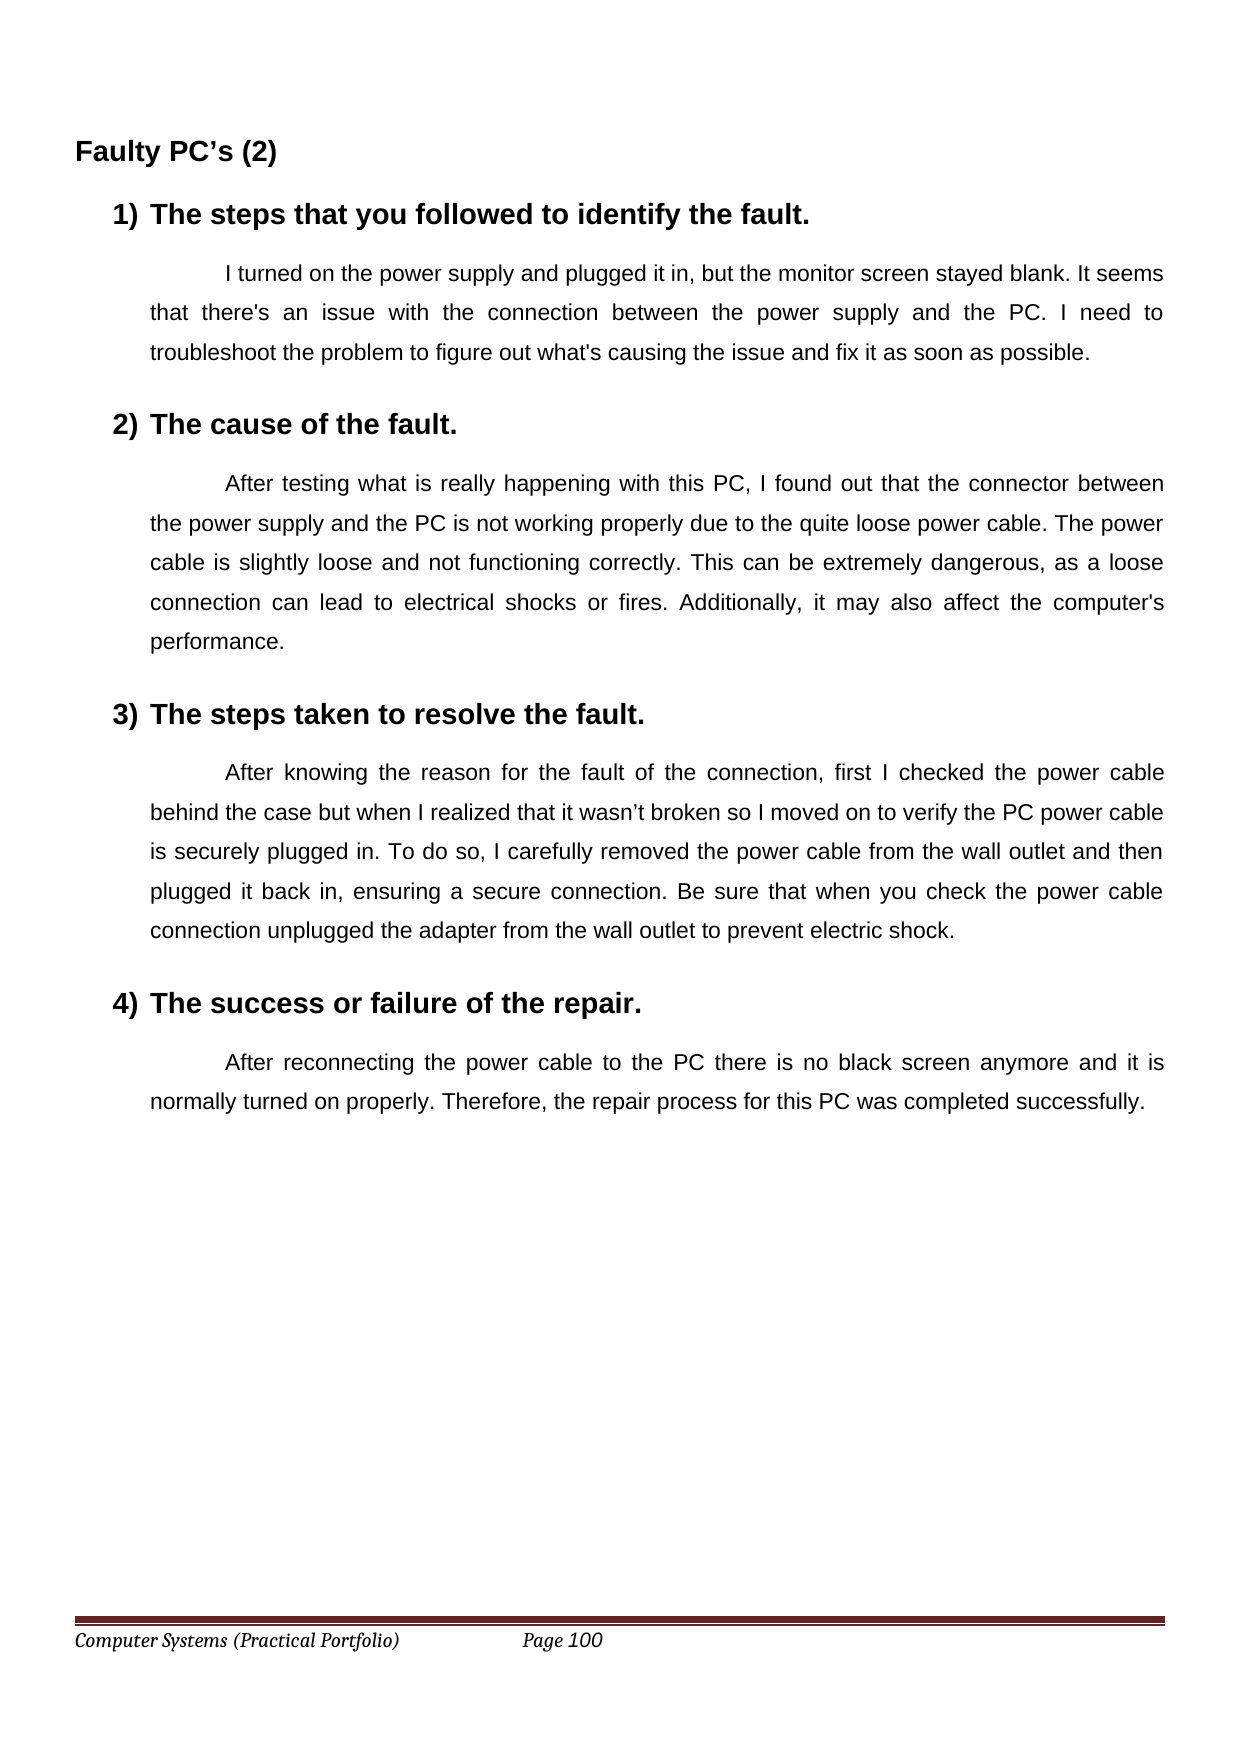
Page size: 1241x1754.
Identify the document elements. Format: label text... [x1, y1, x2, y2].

subtitle Faulty PC’s (2) [75, 134, 1165, 168]
subtitle The steps that you followed to identify the fault. [112, 197, 1165, 231]
subtitle The success or failure of the repair. [112, 986, 1165, 1019]
text I turned on the power supply and plugged it in, but the monitor screen stayed blank. It seems that there's an issue with the connection between the power supply and the PC. I need to troubleshoot the problem to figure out what's causing the issue and fix it as soon as possible. [150, 260, 1165, 365]
text After testing what is really happening with this PC, I found out that the connector between the power supply and the PC is not working properly due to the quite loose power cable. The power cable is slightly loose and not functioning correctly. This can be extremely dangerous, as a loose connection can lead to electrical shocks or fires. Additionally, it may also affect the computer's performance. [150, 470, 1165, 654]
text After reconnecting the power cable to the PC there is no black screen anymore and it is normally turned on properly. Therefore, the repair process for this PC was completed successfully. [150, 1049, 1165, 1114]
subtitle The steps taken to resolve the fault. [112, 697, 1165, 730]
subtitle The cause of the fault. [112, 407, 1165, 441]
text After knowing the reason for the fault of the connection, first I checked the power cable behind the case but when I realized that it wasn’t broken so I moved on to verify the PC power cable is securely plugged in. To do so, I carefully removed the power cable from the wall outlet and then plugged it back in, ensuring a secure connection. Be sure that when you check the power cable connection unplugged the adapter from the wall outlet to prevent electric shock. [150, 759, 1165, 944]
